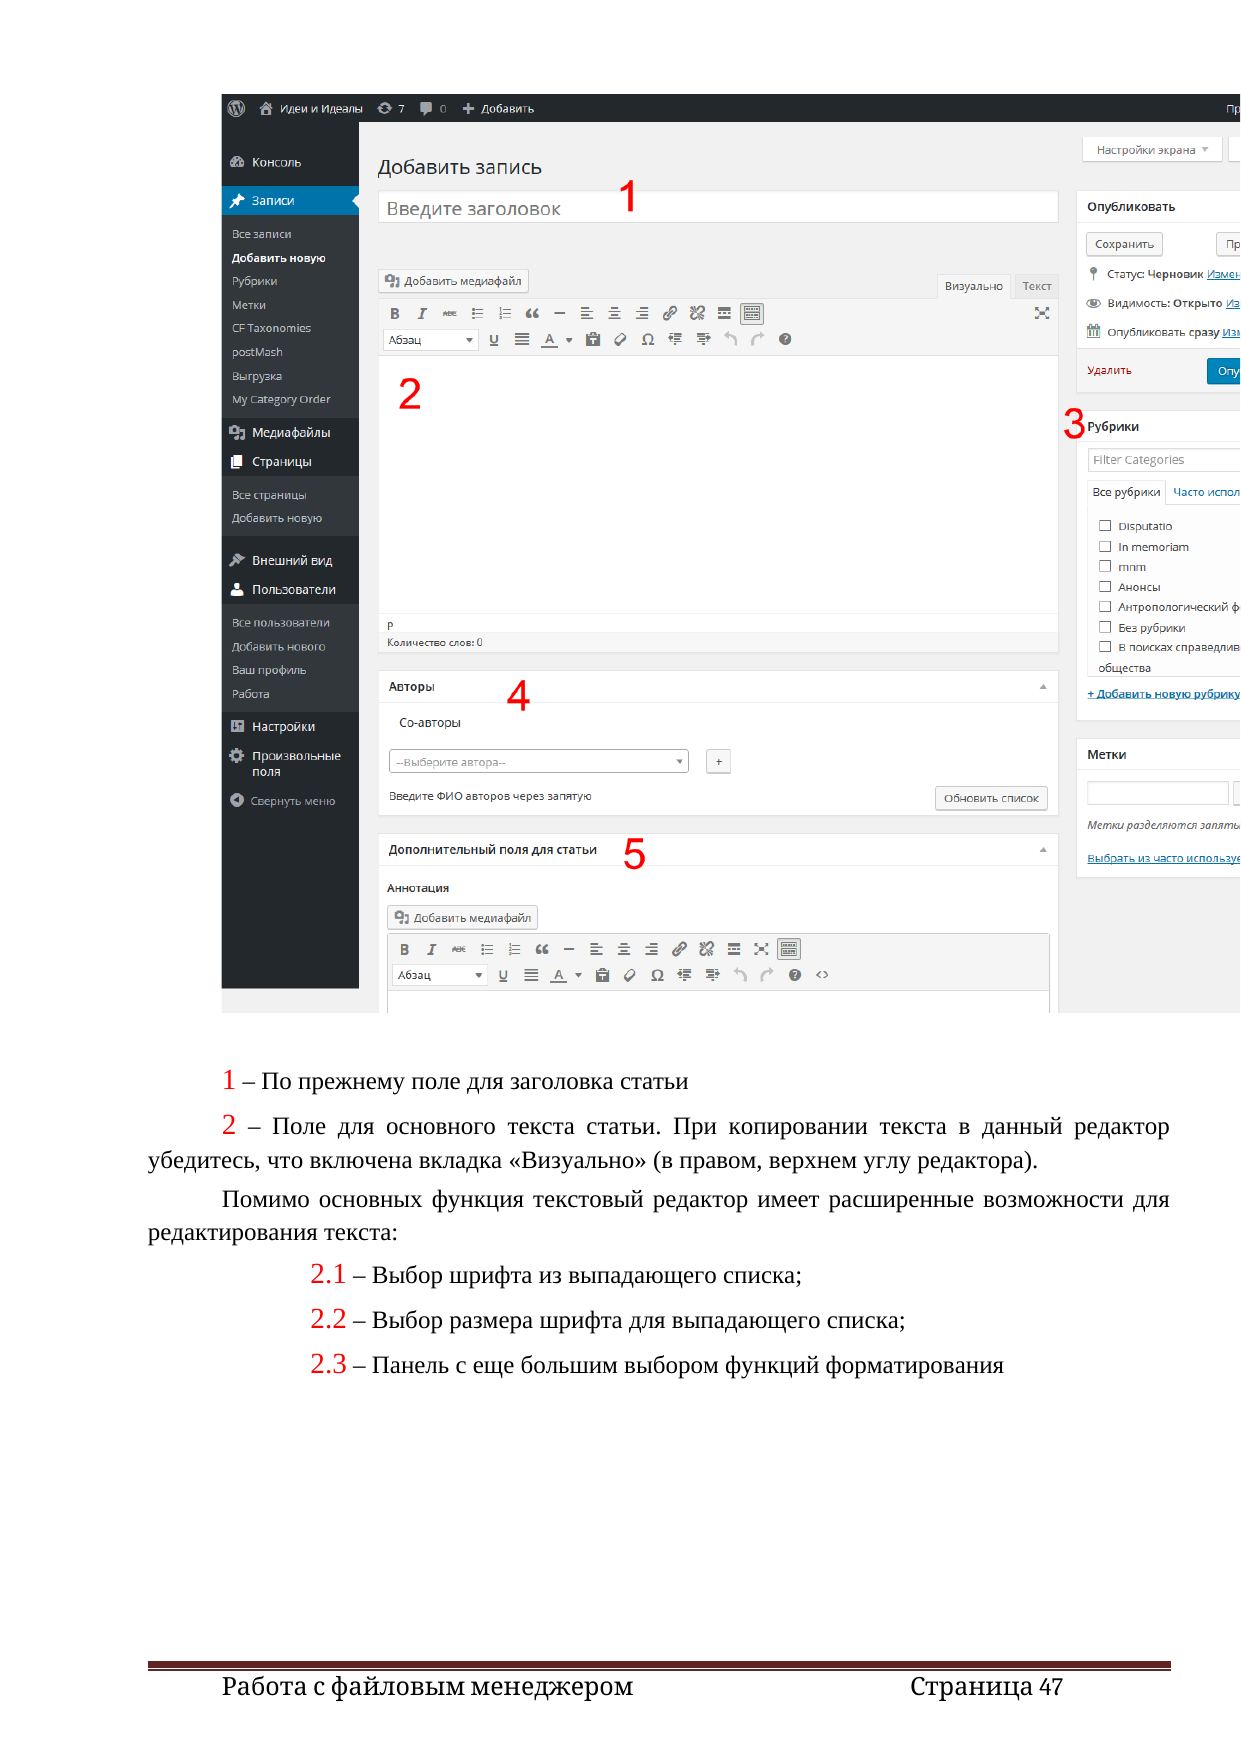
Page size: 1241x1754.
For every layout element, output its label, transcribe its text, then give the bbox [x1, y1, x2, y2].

text 2 – Поле для основного текста статьи. При копировании текста в данный редактор убедитесь, что включена вкладка «Визуально» (в правом, верхнем углу редактора). [148, 1107, 1171, 1174]
picture [233, 195, 244, 205]
text 2.1 – Выбор шрифта из выпадающего списка; [148, 1257, 1171, 1290]
text 2.2 – Выбор размера шрифта для выпадающего списка; [148, 1301, 1171, 1335]
text 2.3 – Панель с еще большим выбором функций форматирования [148, 1346, 1171, 1380]
text Помимо основных функция текстовый редактор имеет расширенные возможности для редактирования текста: [148, 1184, 1171, 1246]
picture [221, 94, 1241, 1013]
text 1 – По прежнему поле для заголовка статьи [148, 1062, 1171, 1096]
